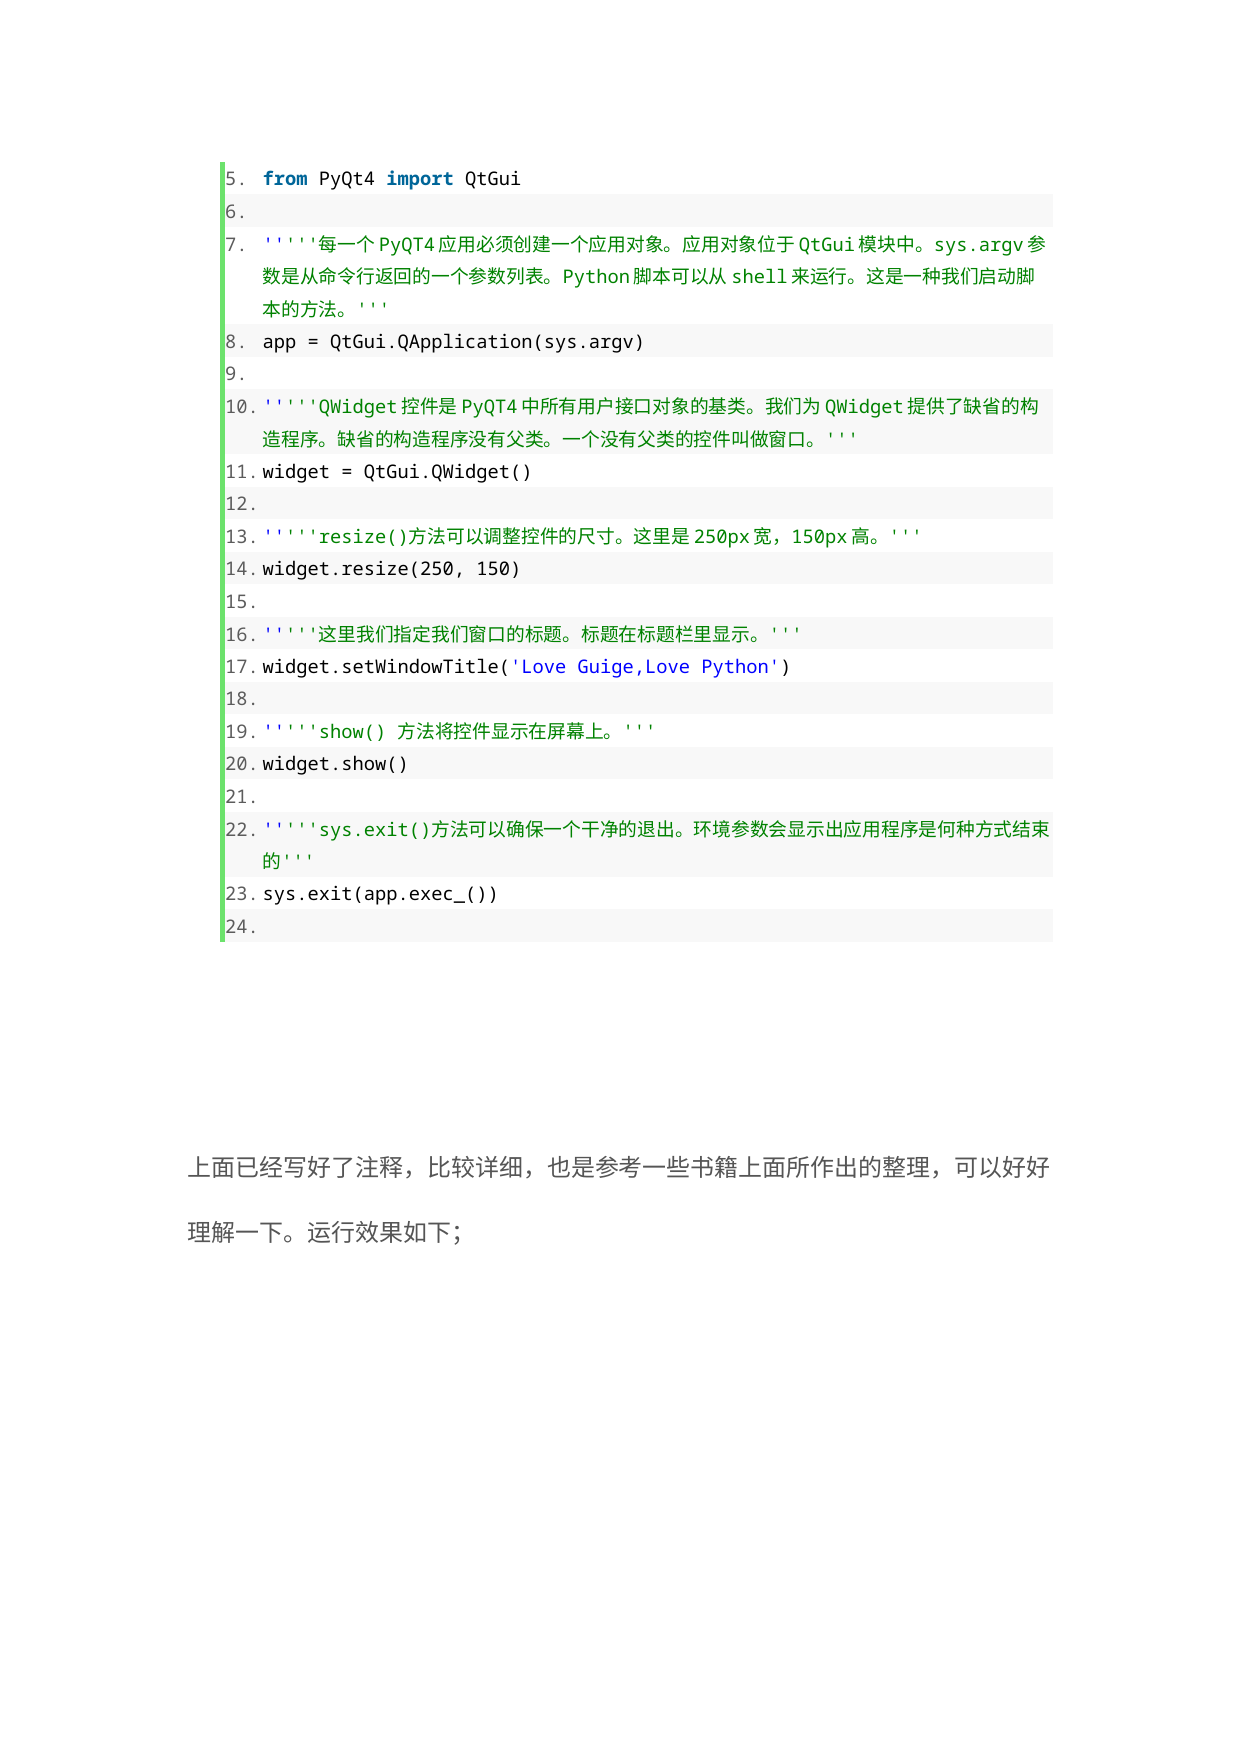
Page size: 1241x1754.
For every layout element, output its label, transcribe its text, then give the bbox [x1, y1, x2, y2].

list widget.show() [225, 747, 1053, 779]
list '''''sys.exit()方法可以确保一个干净的退出。环境参数会显示出应用程序是何种方式结束的''' [225, 812, 1053, 877]
list '''''每一个PyQT4应用必须创建一个应用对象。应用对象位于QtGui模块中。sys.argv参数是从命令行返回的一个参数列表。Python脚本可以从shell来运行。这是一种我们启动脚本的方法。''' [225, 227, 1053, 324]
list '''''QWidget控件是PyQT4中所有用户接口对象的基类。我们为QWidget提供了缺省的构造程序。缺省的构造程序没有父类。一个没有父类的控件叫做窗口。''' [225, 389, 1053, 454]
list from PyQt4 import QtGui [225, 162, 1053, 194]
list '''''show() 方法将控件显示在屏幕上。''' [225, 714, 1053, 747]
list sys.exit(app.exec_()) [225, 877, 1053, 909]
list '''''resize()方法可以调整控件的尺寸。这里是250px宽，150px高。''' [225, 519, 1053, 552]
list widget = QtGui.QWidget() [225, 454, 1053, 487]
list '''''这里我们指定我们窗口的标题。标题在标题栏里显示。''' [225, 617, 1053, 649]
list widget.resize(250, 150) [225, 552, 1053, 584]
list widget.setWindowTitle('Love Guige,Love Python') [225, 649, 1053, 682]
text 上面已经写好了注释，比较详细，也是参考一些书籍上面所作出的整理，可以好好理解一下。运行效果如下； [187, 1134, 1053, 1264]
list app = QtGui.QApplication(sys.argv) [225, 324, 1053, 357]
